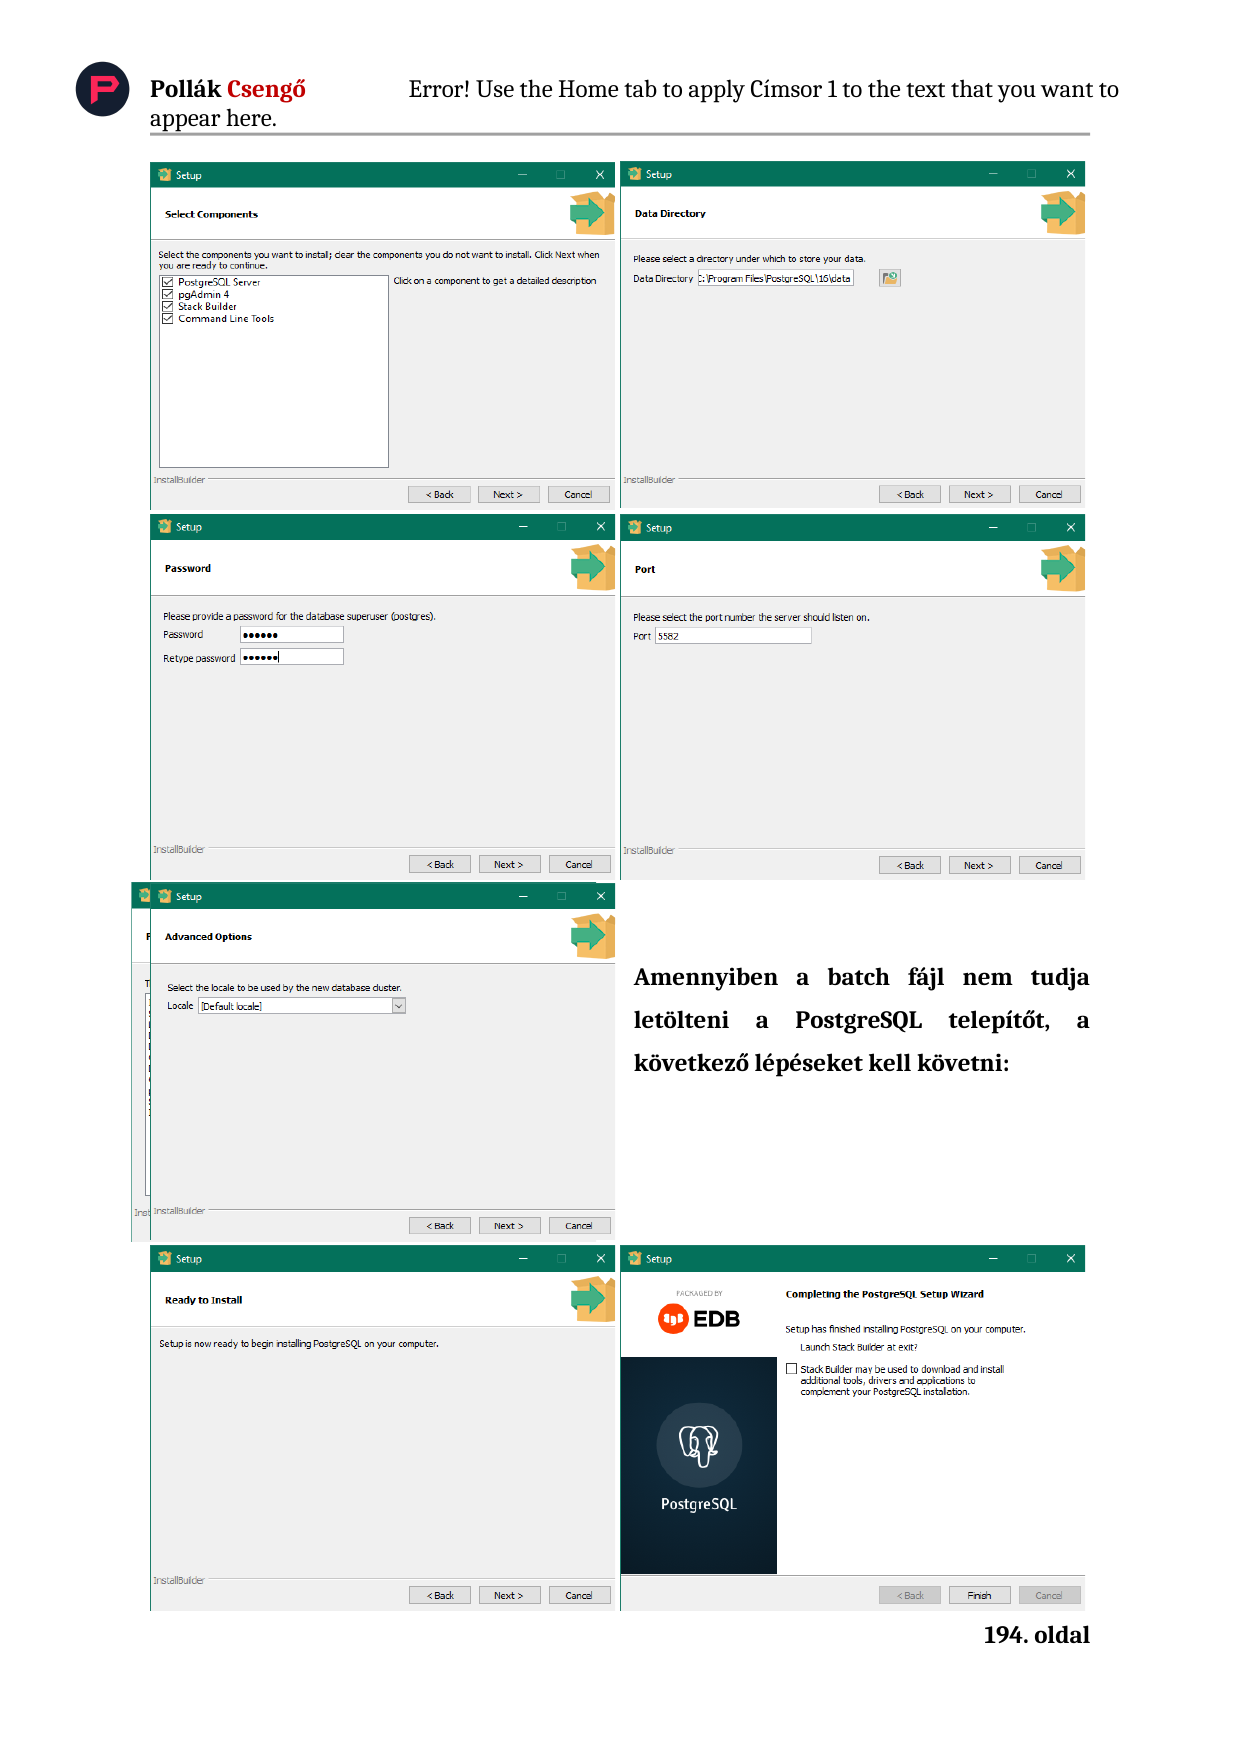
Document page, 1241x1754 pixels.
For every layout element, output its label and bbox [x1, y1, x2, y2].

picture [150, 162, 616, 510]
picture [71, 57, 132, 118]
picture [150, 1245, 616, 1611]
picture [620, 514, 1086, 880]
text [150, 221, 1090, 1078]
picture [620, 161, 1086, 508]
picture [131, 882, 616, 1242]
picture [620, 1245, 1086, 1611]
picture [150, 514, 616, 880]
